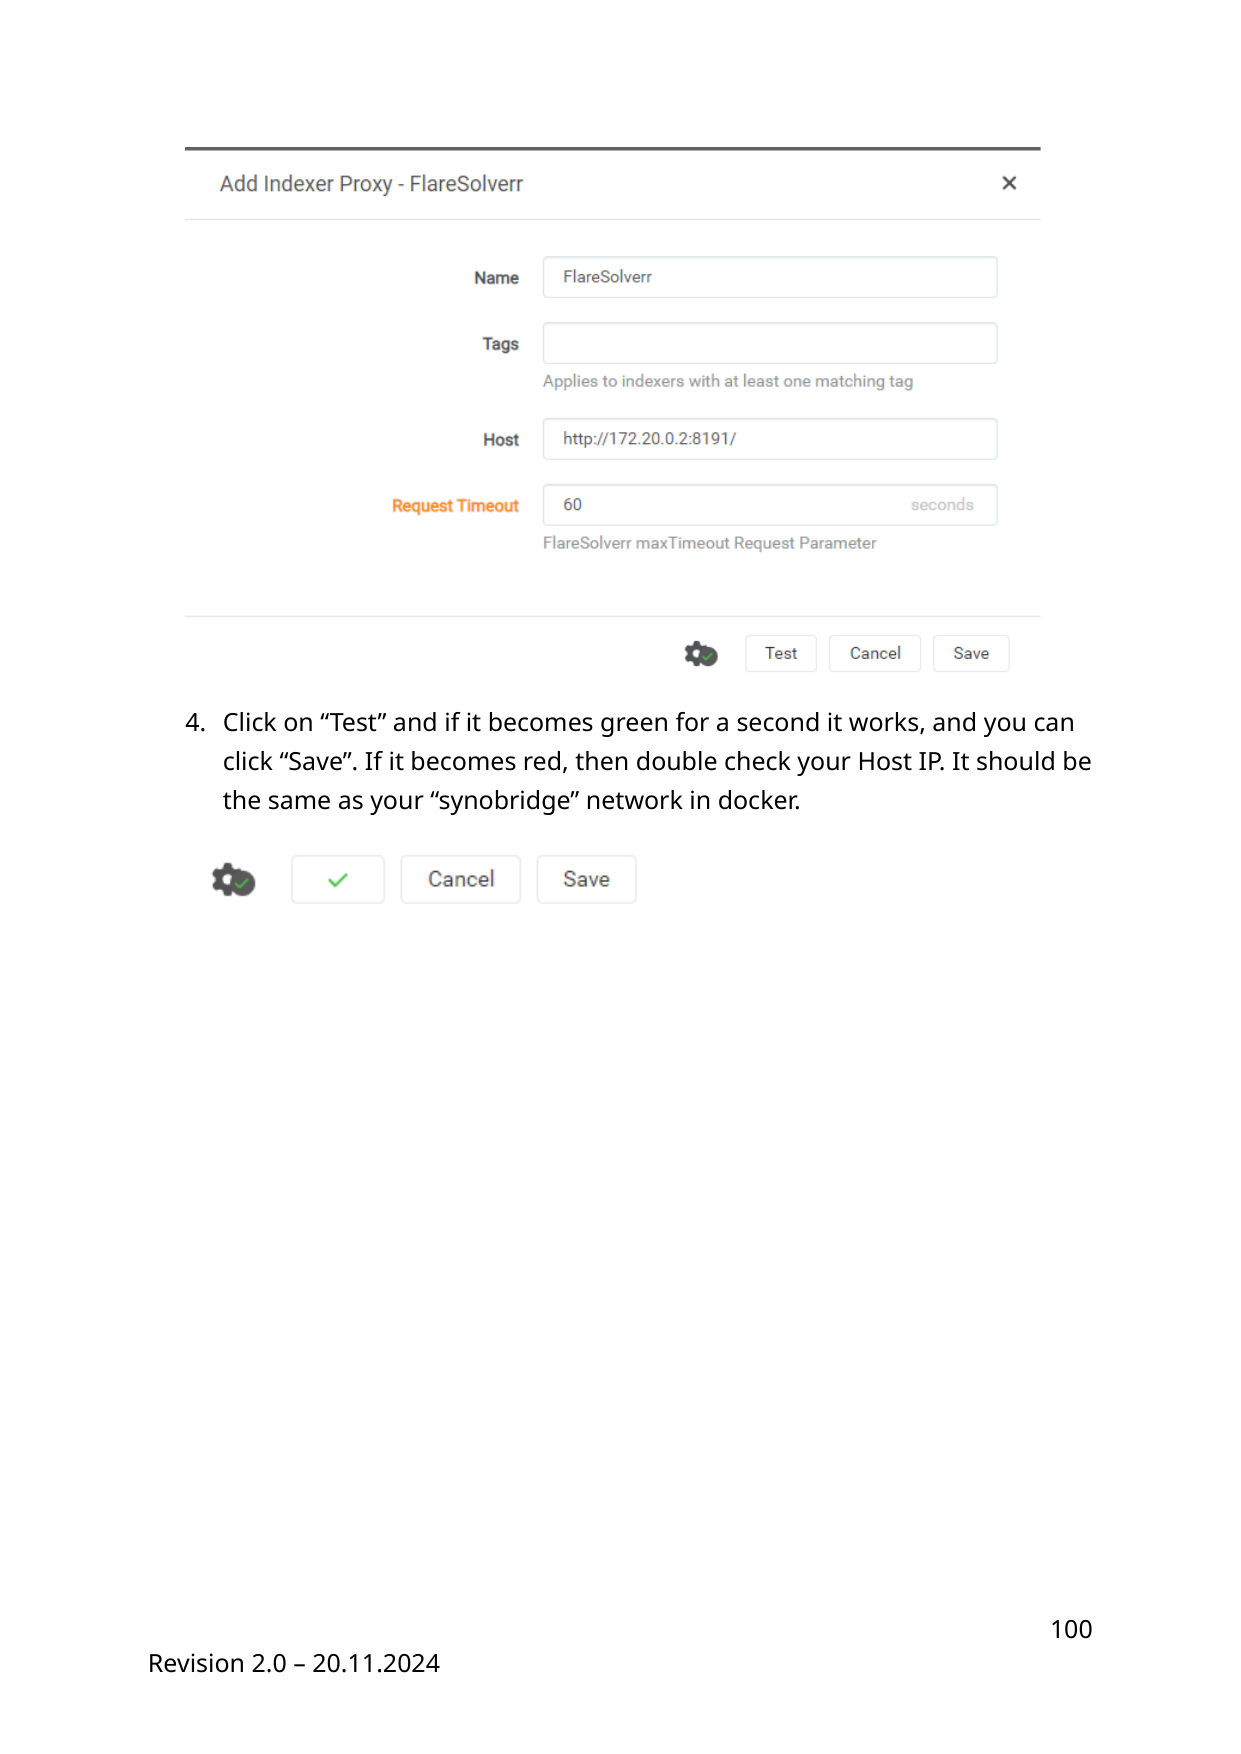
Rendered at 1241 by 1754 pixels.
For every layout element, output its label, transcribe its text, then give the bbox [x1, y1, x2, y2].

picture [185, 838, 684, 923]
list Click on “Test” and if it becomes green for a second it works, and you can click “Save”. If it becomes red, then double check your Host IP. It should be the same as your “synobridge” network in docker. [185, 704, 1093, 817]
picture [185, 147, 1041, 683]
